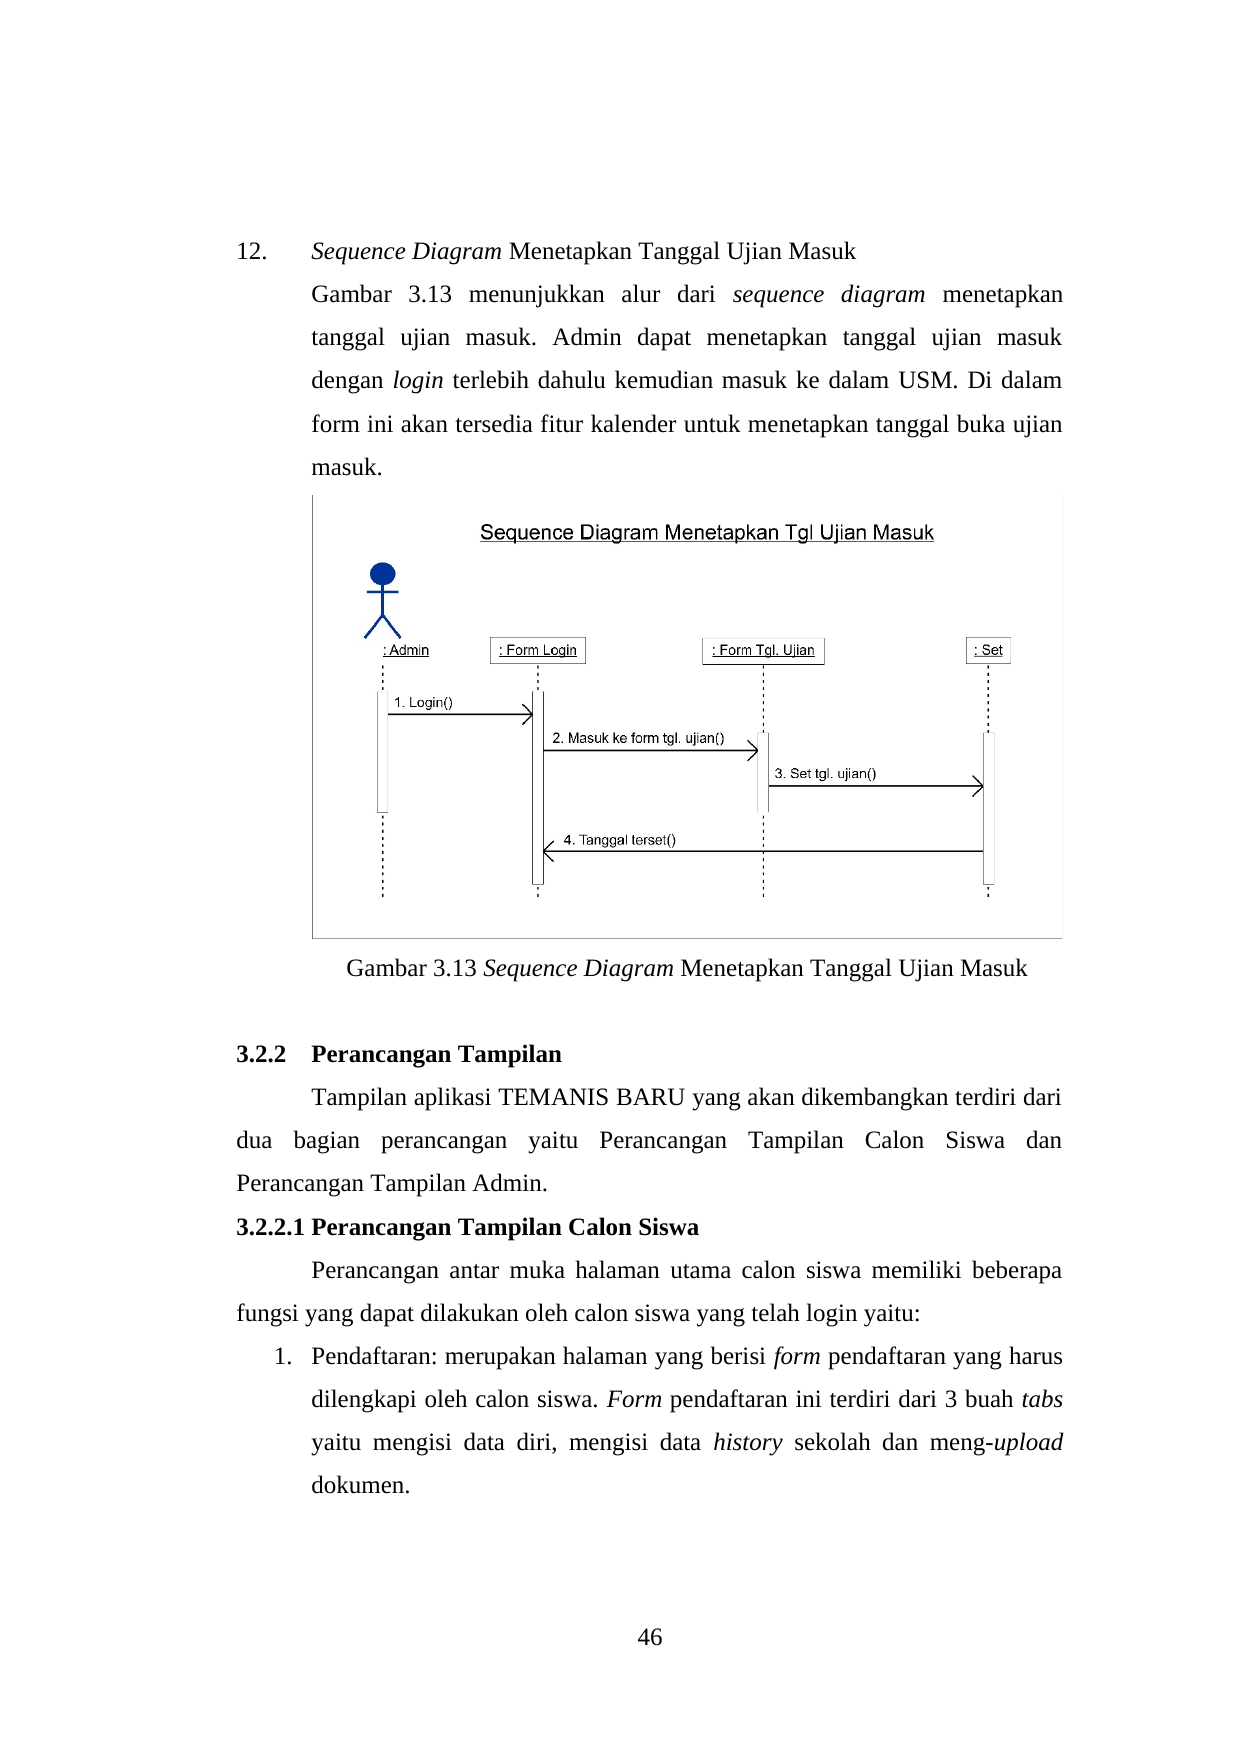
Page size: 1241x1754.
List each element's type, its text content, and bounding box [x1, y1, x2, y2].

text 3.2.2.1 Perancangan Tampilan Calon Siswa [236, 1212, 1063, 1240]
text Tampilan aplikasi TEMANIS BARU yang akan dikembangkan terdiri dari dua bagian perancangan yaitu Perancangan Tampilan Calon Siswa dan Perancangan Tampilan Admin. [236, 1082, 1063, 1197]
text Perancangan antar muka halaman utama calon siswa memiliki beberapa fungsi yang dapat dilakukan oleh calon siswa yang telah login yaitu: [236, 1255, 1063, 1327]
list Pendaftaran: merupakan halaman yang berisi form pendaftaran yang harus dilengkapi oleh calon siswa. Form pendaftaran ini terdiri dari 3 buah tabs yaitu mengisi data diri, mengisi data history sekolah dan meng-upload dokumen. [274, 1341, 1063, 1499]
text 3.2.2 Perancangan Tampilan [236, 1039, 1063, 1068]
list Gambar 3.13 menunjukkan alur dari sequence diagram menetapkan tanggal ujian masuk. Admin dapat menetapkan tanggal ujian masuk dengan login terlebih dahulu kemudian masuk ke dalam USM. Di dalam form ini akan tersedia fitur kalender untuk menetapkan tanggal buka ujian masuk. [311, 279, 1063, 481]
list Sequence Diagram Menetapkan Tanggal Ujian Masuk [236, 236, 1063, 265]
picture [312, 495, 1063, 939]
list Gambar 3.13 Sequence Diagram Menetapkan Tanggal Ujian Masuk [311, 953, 1063, 982]
